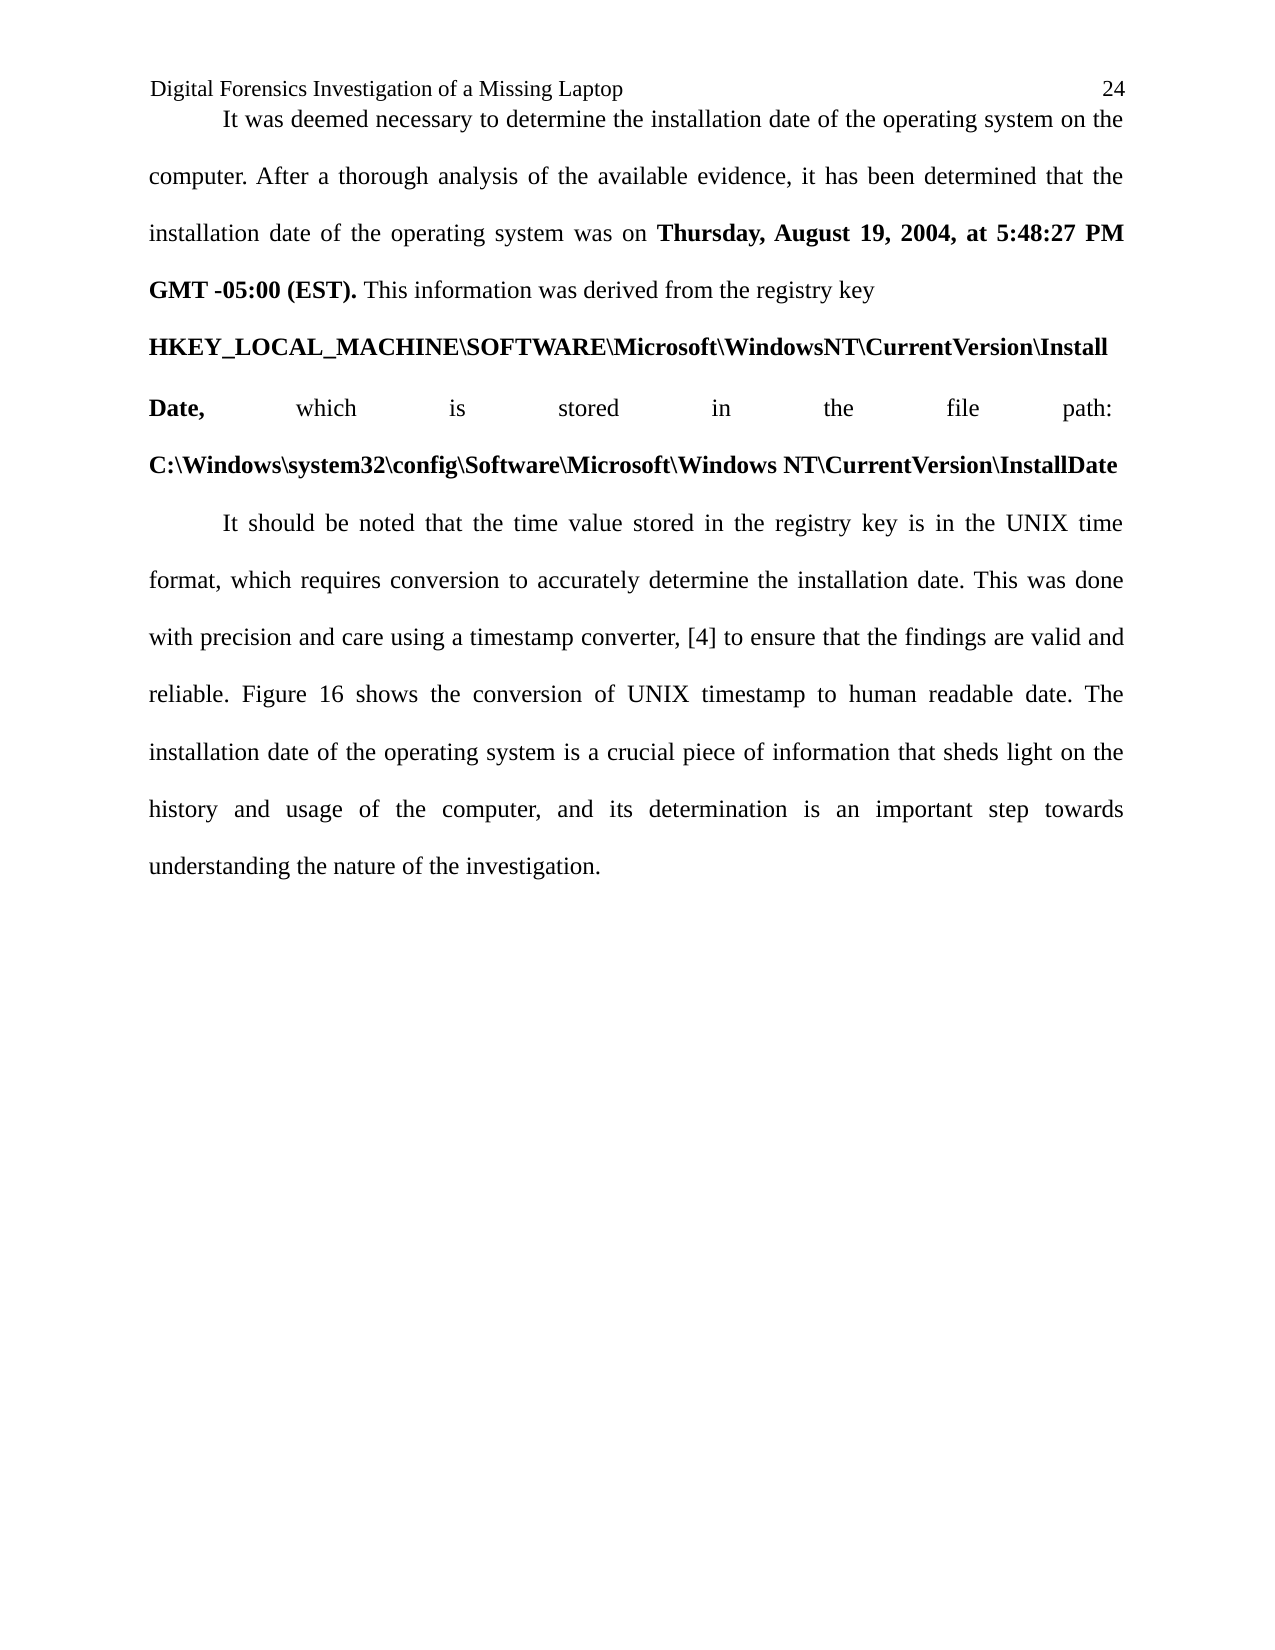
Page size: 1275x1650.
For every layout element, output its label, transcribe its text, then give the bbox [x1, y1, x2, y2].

text Date, which is stored in the file path: [148, 393, 1125, 421]
subtitle C:\Windows\system32\config\Software\Microsoft\Windows NT\CurrentVersion\InstallDate [148, 451, 1125, 479]
text HKEY_LOCAL_MACHINE\SOFTWARE\Microsoft\WindowsNT\CurrentVersion\Install [148, 332, 1125, 361]
text It should be noted that the time value stored in the registry key is in the UNIX time format, which requires conversion to accurately determine the installation date. This was done with precision and care using a timestamp converter, [4] to ensure that the findings are valid and reliable. Figure 16 shows the conversion of UNIX timestamp to human readable date. The installation date of the operating system is a crucial piece of information that sheds light on the history and usage of the computer, and its determination is an important step towards understanding the nature of the investigation. [148, 508, 1125, 880]
text It was deemed necessary to determine the installation date of the operating system on the computer. After a thorough analysis of the available evidence, it has been determined that the installation date of the operating system was on Thursday, August 19, 2004, at 5:48:27 PM GMT -05:00 (EST). This information was derived from the registry key [148, 104, 1125, 304]
